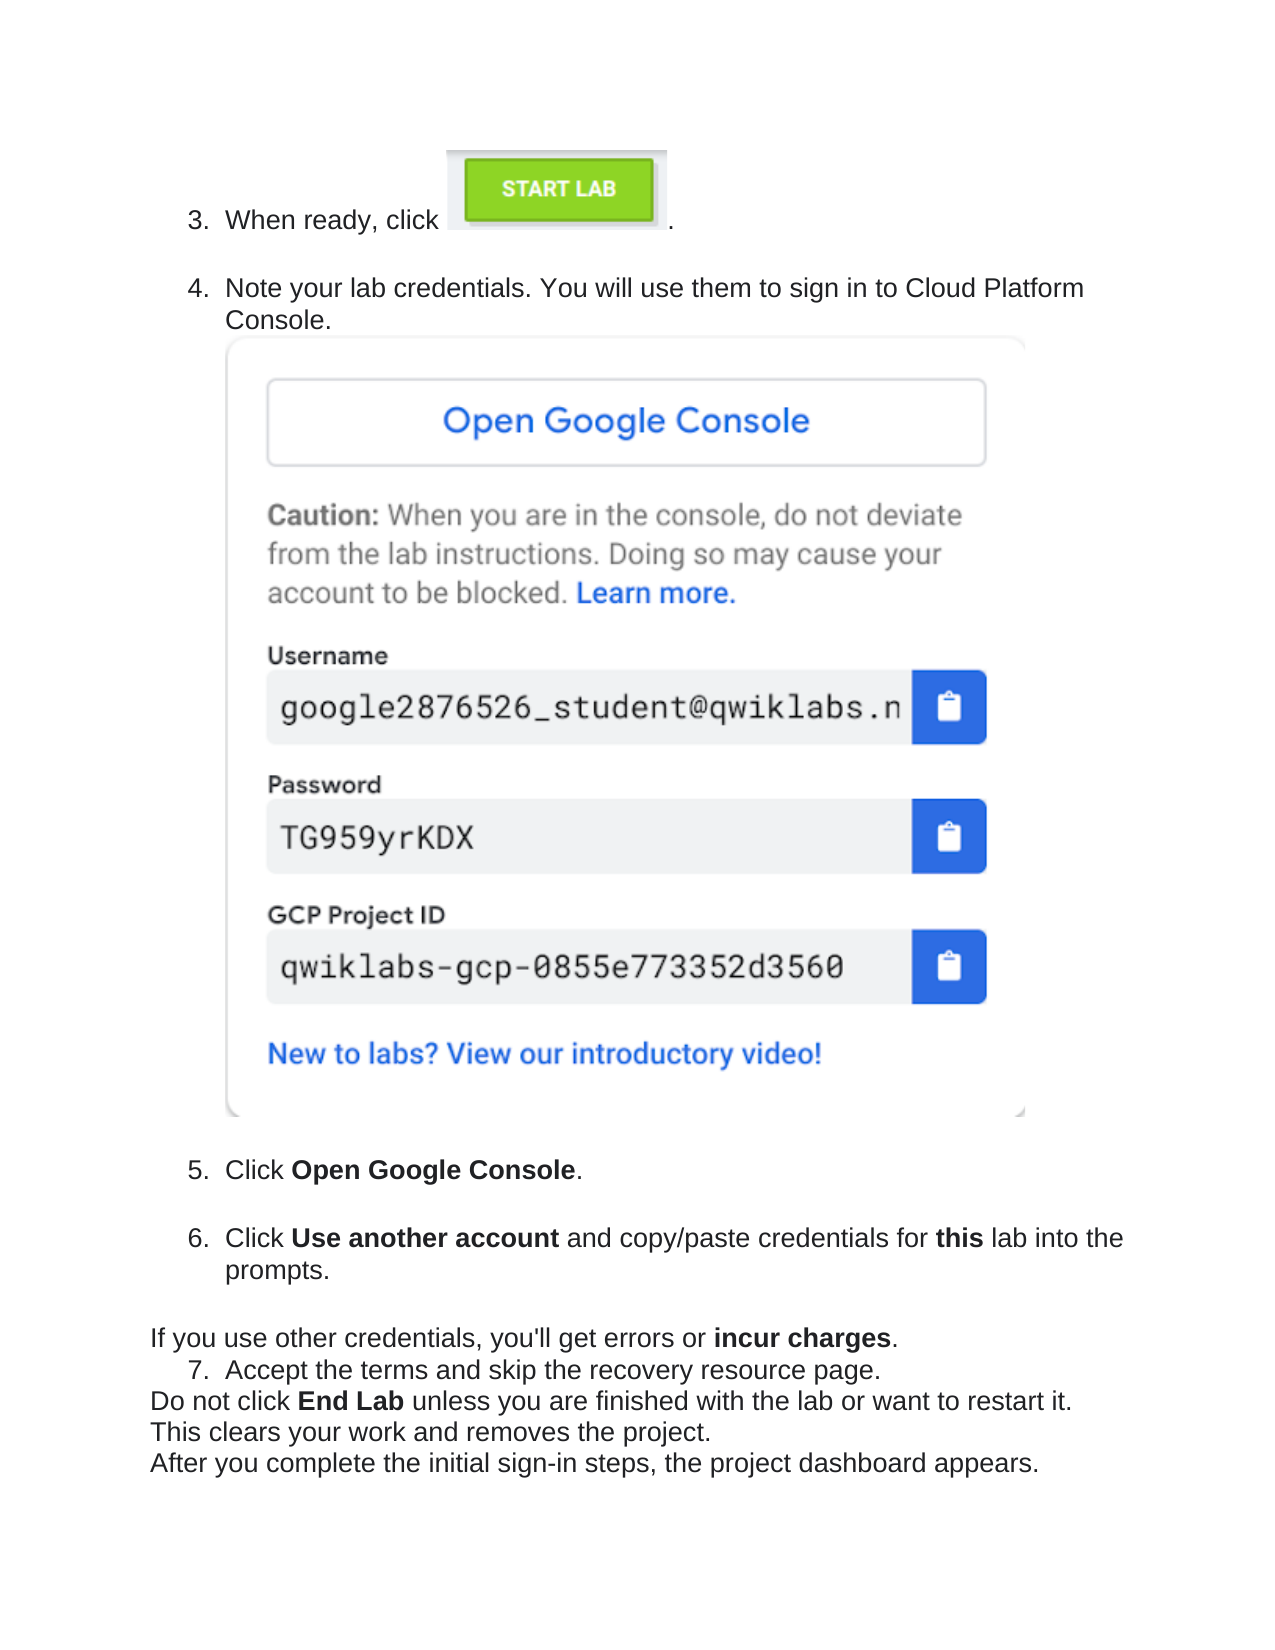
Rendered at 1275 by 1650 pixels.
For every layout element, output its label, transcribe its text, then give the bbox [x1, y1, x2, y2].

picture [446, 150, 668, 230]
list Accept the terms and skip the recovery resource page. [187, 1354, 1125, 1385]
text After you complete the initial sign-in steps, the project dashboard appears. [150, 1447, 1125, 1479]
text Do not click End Lab unless you are finished with the lab or want to restart it. This clears your work and removes the project. [150, 1385, 1125, 1447]
picture [225, 335, 1025, 1117]
list Click Open Google Console. [187, 1154, 1125, 1185]
list Click Use another account and copy/paste credentials for this lab into the prompts. [187, 1222, 1125, 1285]
list When ready, click . [187, 150, 1125, 235]
text If you use other credentials, you'll get errors or incur charges. [150, 1322, 1125, 1354]
